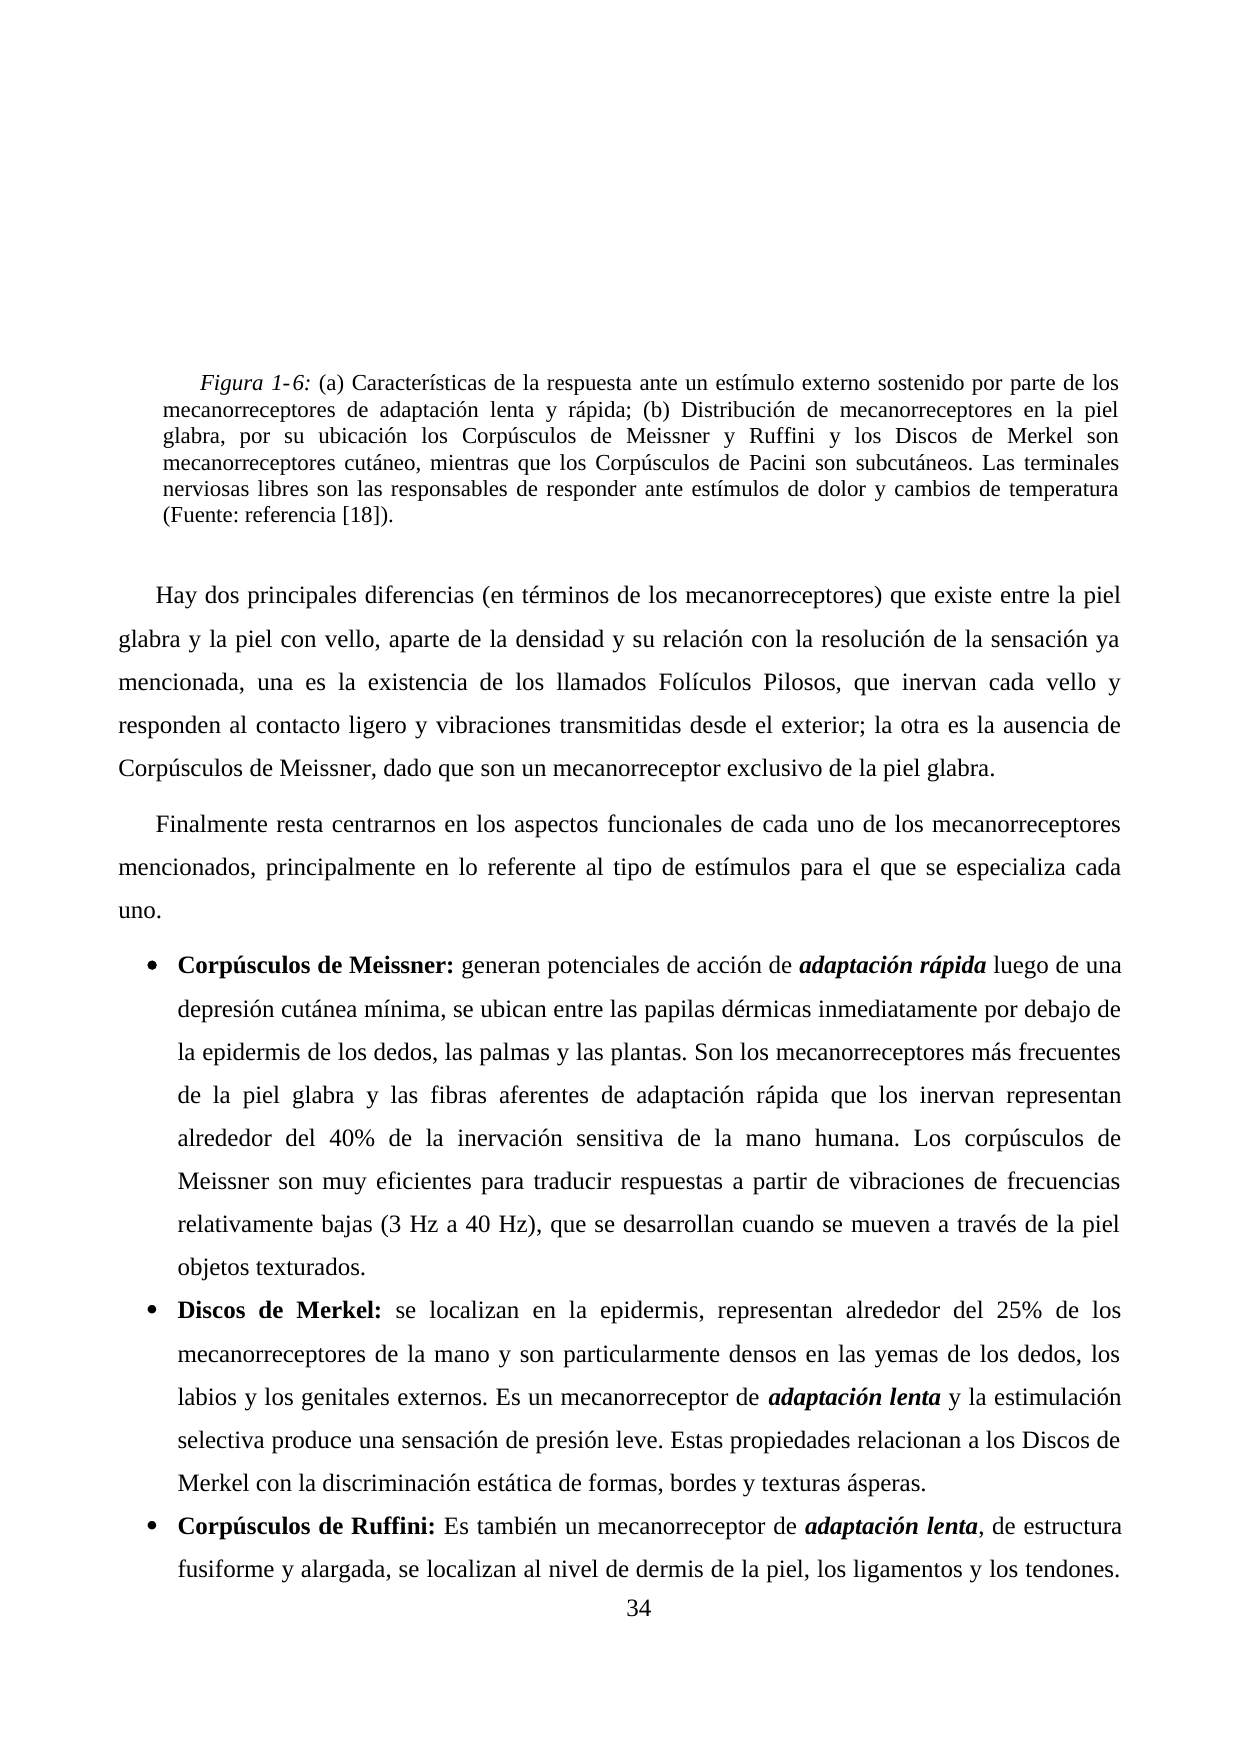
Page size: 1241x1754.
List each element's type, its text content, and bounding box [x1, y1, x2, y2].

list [148, 1511, 1122, 1583]
text Finalmente resta centrarnos en los aspectos funcionales de cada uno de los mecanorreceptores mencionados, principalmente en lo referente al tipo de estímulos para el que se especializa cada uno. [118, 809, 1122, 924]
list Corpúsculos de Meissner: generan potenciales de acción de adaptación rápida luego de una depresión cutánea mínima, se ubican entre las papilas dérmicas inmediatamente por debajo de la epidermis de los dedos, las palmas y las plantas. Son los mecanorreceptores más frecuentes de la piel glabra y las fibras aferentes de adaptación rápida que los inervan representan alrededor del 40% de la inervación sensitiva de la mano humana. Los corpúsculos de Meissner son muy eficientes para traducir respuestas a partir de vibraciones de frecuencias relativamente bajas (3 Hz a 40 Hz), que se desarrollan cuando se mueven a través de la piel objetos texturados. [148, 951, 1122, 1281]
list Discos de Merkel: se localizan en la epidermis, representan alrededor del 25% de los mecanorreceptores de la mano y son particularmente densos en las yemas de los dedos, los labios y los genitales externos. Es un mecanorreceptor de adaptación lenta y la estimulación selectiva produce una sensación de presión leve. Estas propiedades relacionan a los Discos de Merkel con la discriminación estática de formas, bordes y texturas ásperas. [148, 1296, 1122, 1497]
text Hay dos principales diferencias (en términos de los mecanorreceptores) que existe entre la piel glabra y la piel con vello, aparte de la densidad y su relación con la resolución de la sensación ya mencionada, una es la existencia de los llamados Folículos Pilosos, que inervan cada vello y responden al contacto ligero y vibraciones transmitidas desde el exterior; la otra es la ausencia de Corpúsculos de Meissner, dado que son un mecanorreceptor exclusivo de la piel glabra. [118, 581, 1122, 782]
